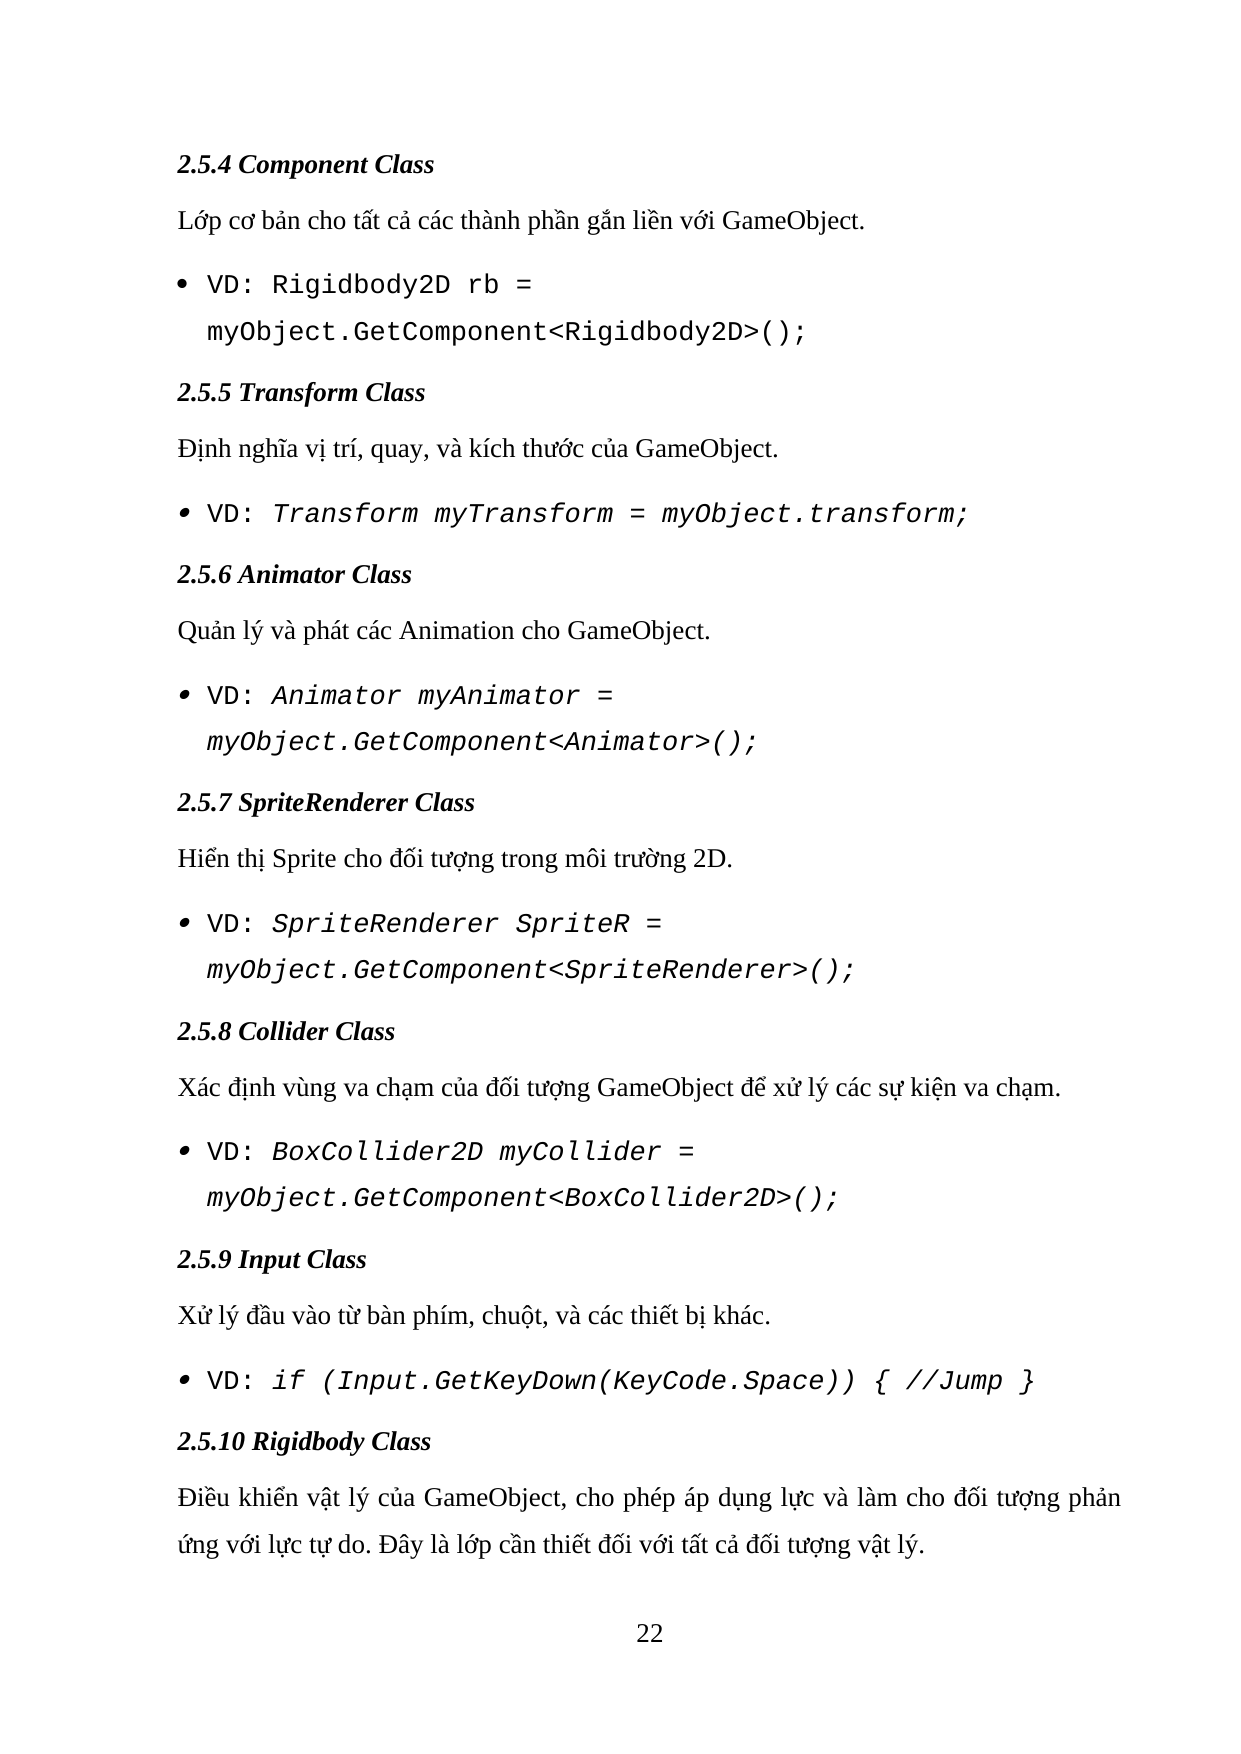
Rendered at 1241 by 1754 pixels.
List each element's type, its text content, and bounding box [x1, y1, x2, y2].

subtitle Transform Class [177, 376, 1122, 407]
text Điều khiển vật lý của GameObject, cho phép áp dụng lực và làm cho đối tượng phản ứng với lực tự do. Đây là lớp cần thiết đối với tất cả đối tượng vật lý. [177, 1481, 1122, 1559]
text VD: SpriteRenderer SpriteR = myObject.GetComponent<SpriteRenderer>(); [177, 910, 1122, 987]
text VD: Rigidbody2D rb = myObject.GetComponent<Rigidbody2D>(); [177, 271, 1122, 348]
subtitle Collider Class [177, 1014, 1122, 1046]
text VD: if (Input.GetKeyDown(KeyCode.Space)) { //Jump } [177, 1366, 1122, 1397]
text Định nghĩa vị trí, quay, và kích thước của GameObject. [177, 432, 1122, 463]
subtitle Component Class [177, 148, 1122, 179]
text Hiển thị Sprite cho đối tượng trong môi trường 2D. [177, 842, 1122, 874]
text Quản lý và phát các Animation cho GameObject. [177, 614, 1122, 645]
text Xử lý đầu vào từ bàn phím, chuột, và các thiết bị khác. [177, 1299, 1122, 1330]
subtitle Rigidbody Class [177, 1425, 1122, 1456]
text VD: Animator myAnimator = myObject.GetComponent<Animator>(); [177, 682, 1122, 758]
subtitle Input Class [177, 1243, 1122, 1274]
subtitle Animator Class [177, 558, 1122, 589]
text VD: BoxCollider2D myCollider = myObject.GetComponent<BoxCollider2D>(); [177, 1138, 1122, 1215]
text Lớp cơ bản cho tất cả các thành phần gắn liền với GameObject. [177, 204, 1122, 235]
text VD: Transform myTransform = myObject.transform; [177, 499, 1122, 530]
subtitle SpriteRenderer Class [177, 786, 1122, 817]
text Xác định vùng va chạm của đối tượng GameObject để xử lý các sự kiện va chạm. [177, 1071, 1122, 1102]
